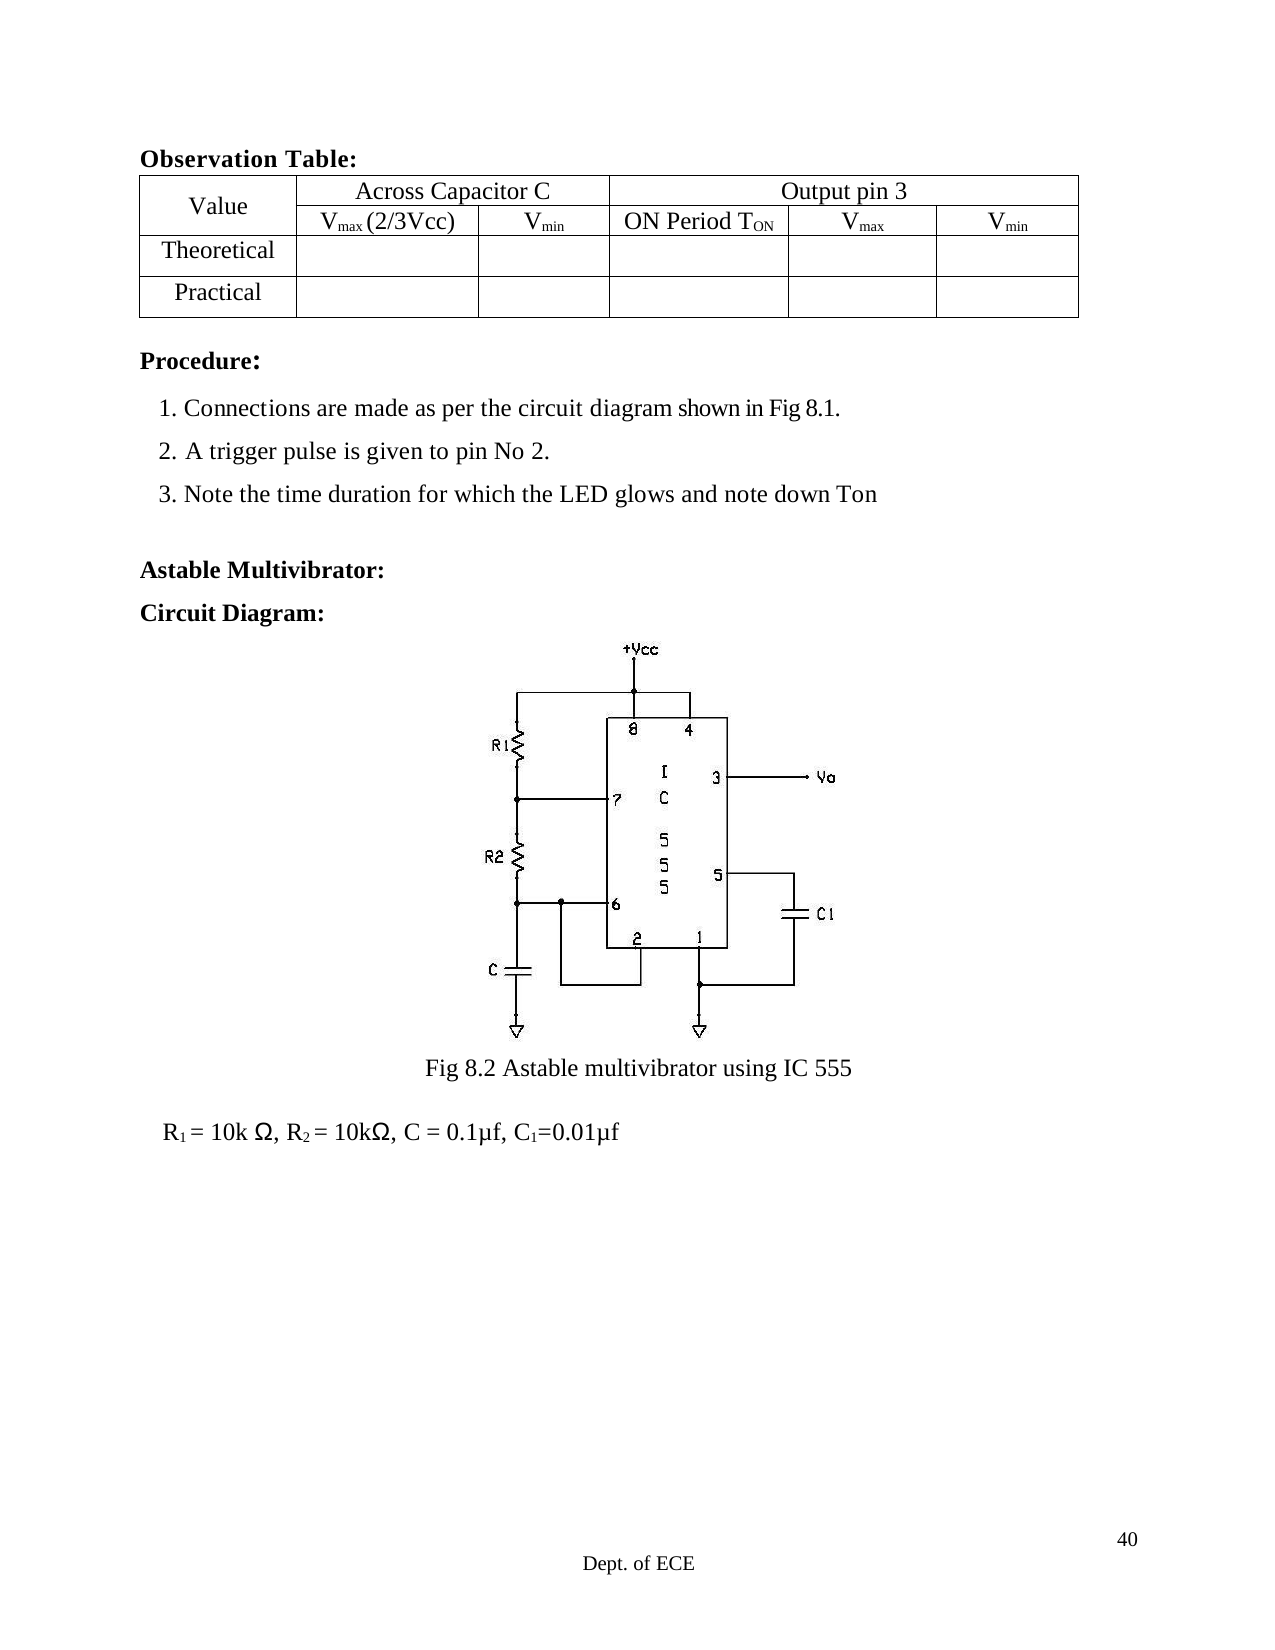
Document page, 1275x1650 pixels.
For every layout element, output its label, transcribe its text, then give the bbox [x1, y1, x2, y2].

table_cell [479, 236, 609, 276]
table_cell ON Period TON [610, 206, 788, 234]
table_header Output pin 3 [610, 176, 1078, 205]
text R1 = 10k Ω, R2 = 10kΩ, C = 0.1µf, C1=0.01µf [162, 1116, 1137, 1145]
text 1. Connections are made as per the circuit diagram shown in Fig 8.1. [158, 393, 1133, 421]
table_cell Practical [140, 277, 296, 317]
table_cell Theoretical [140, 236, 296, 276]
table_cell [610, 236, 788, 276]
table_cell [479, 277, 609, 317]
text Fig 8.2 Astable multivibrator using IC 555 [139, 1053, 1137, 1082]
table_header Value [140, 176, 296, 234]
text Astable Multivibrator: [139, 555, 1137, 584]
table_cell Vmin [937, 206, 1078, 234]
text Circuit Diagram: [139, 598, 1137, 627]
table_cell [610, 277, 788, 317]
text 3. Note the time duration for which the LED glows and note down Ton [139, 479, 1137, 508]
table_cell [789, 277, 936, 317]
table_cell [297, 277, 478, 317]
text Observation Table: [139, 142, 646, 175]
table_cell [789, 236, 936, 276]
table_cell [937, 277, 1078, 317]
table_cell [297, 236, 478, 276]
text Procedure: [139, 342, 1137, 376]
table_cell [937, 236, 1078, 276]
picture [460, 641, 843, 1053]
table_header Across Capacitor C [297, 176, 609, 205]
text 2. A trigger pulse is given to pin No 2. [158, 436, 719, 464]
table_cell Vmax (2/3Vcc) [297, 206, 478, 234]
table_cell Vmin [479, 206, 609, 234]
table_cell Vmax [789, 206, 936, 234]
